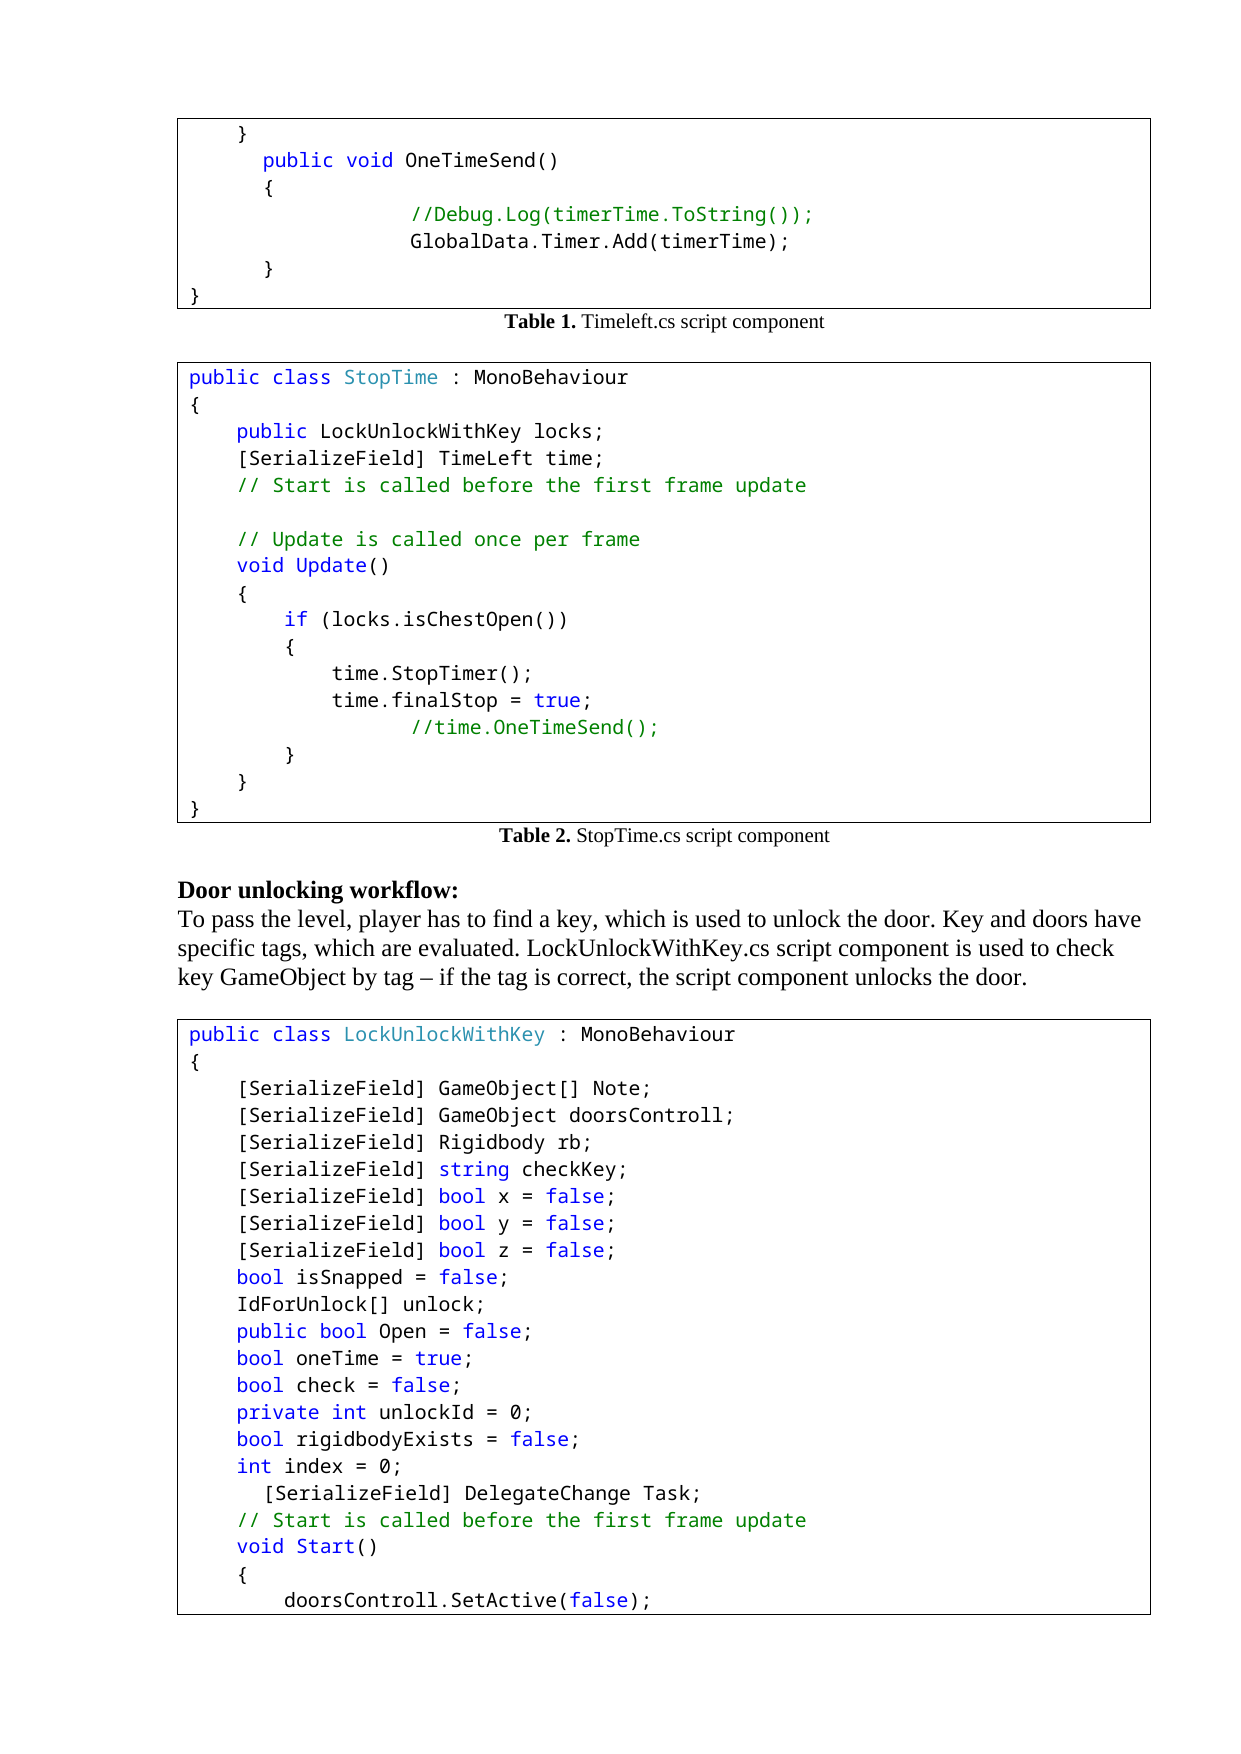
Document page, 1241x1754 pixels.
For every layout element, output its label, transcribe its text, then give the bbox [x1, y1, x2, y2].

text Table 2. StopTime.cs script component [177, 823, 1152, 847]
text Door unlocking workflow: [177, 875, 1152, 904]
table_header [178, 119, 1150, 308]
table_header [178, 1020, 1150, 1614]
text To pass the level, player has to find a key, which is used to unlock the door. Key and doors have specific tags, which are evaluated. LockUnlockWithKey.cs script component is used to check key GameObject by tag – if the tag is correct, the script component unlocks the door. [177, 904, 1152, 990]
table_header public class StopTime : MonoBehaviour { public LockUnlockWithKey locks; [SerializeField] TimeLeft time; // Start is called before the first frame update // Update is called once per frame void Update() { if (locks.isChestOpen()) { time.StopTimer(); time.finalStop = true; //time.OneTimeSend(); } } } [178, 363, 1150, 822]
text Table 1. Timeleft.cs script component [177, 309, 1152, 333]
